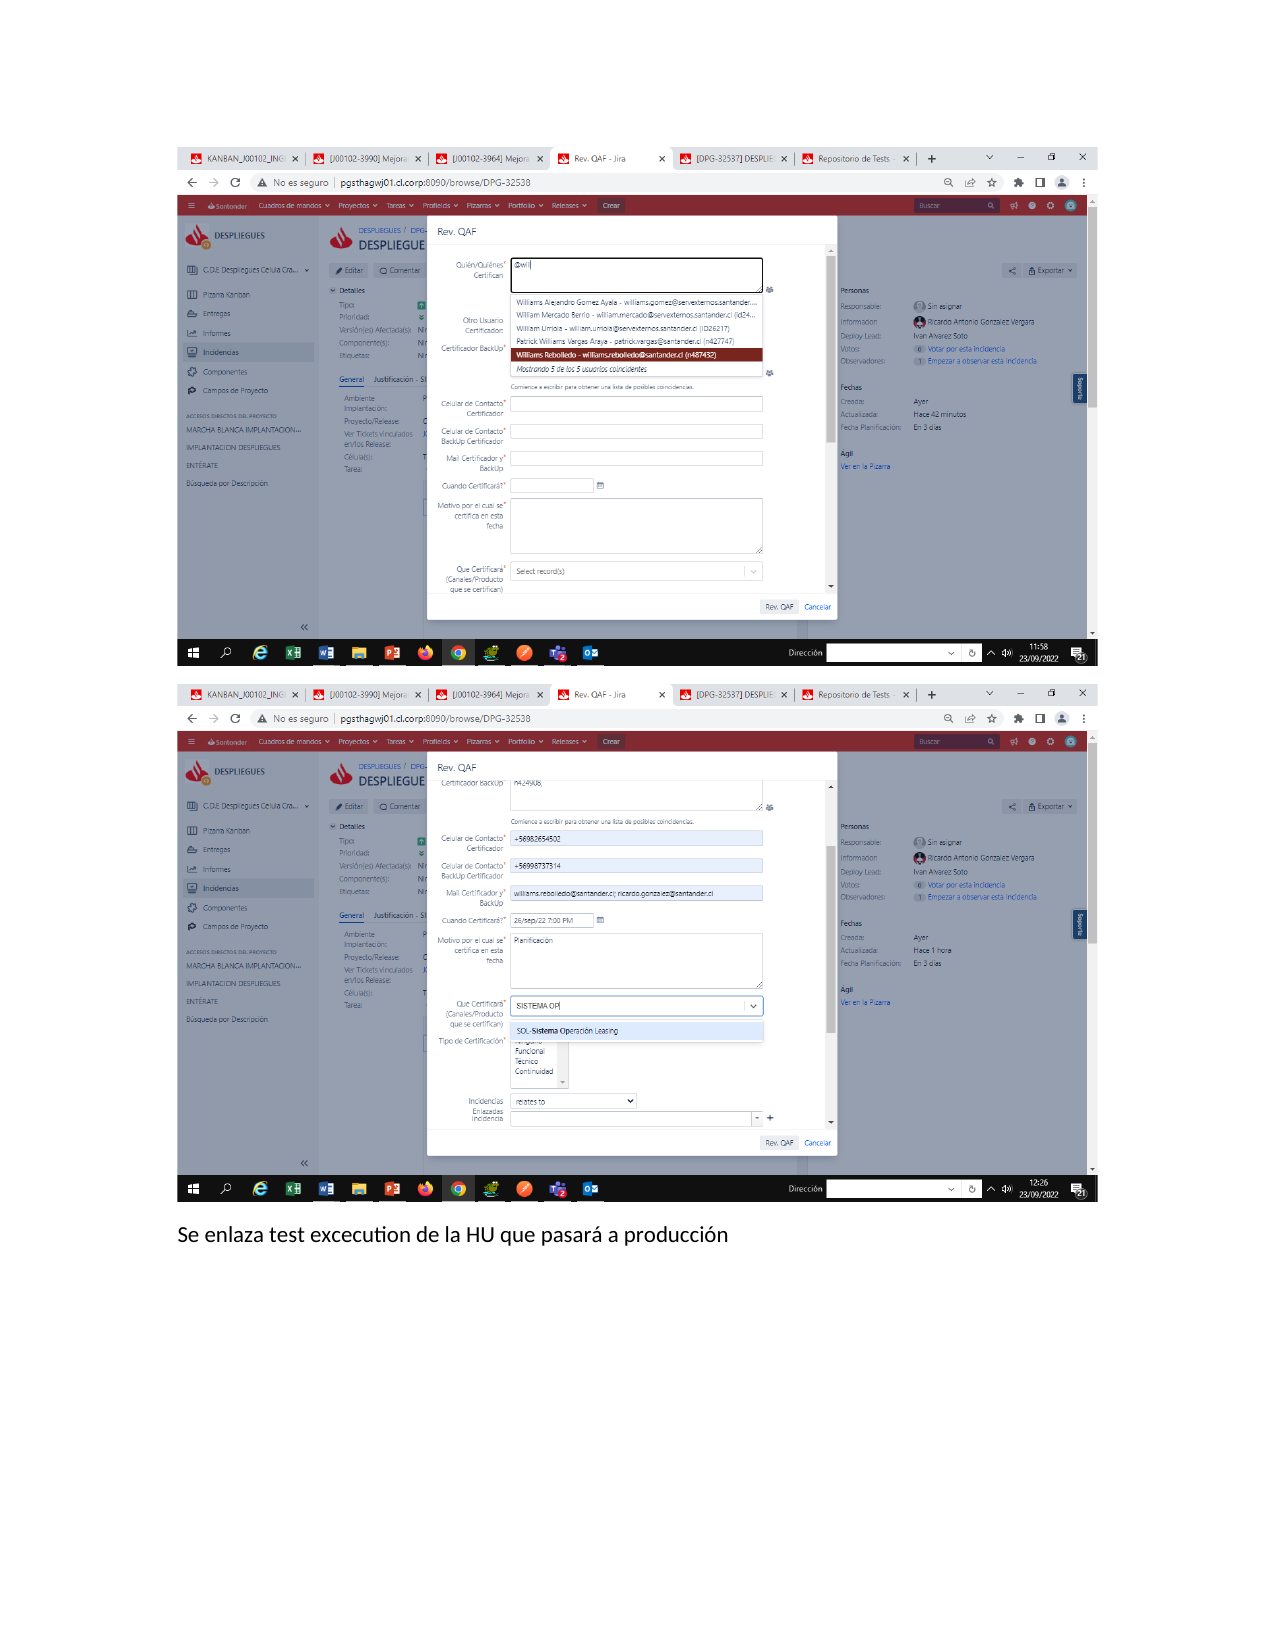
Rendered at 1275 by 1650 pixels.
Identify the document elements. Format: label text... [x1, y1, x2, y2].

picture [177, 147, 1098, 666]
picture [177, 684, 1098, 1202]
text Se enlaza test excecution de la HU que pasará a producción [177, 1221, 1098, 1248]
